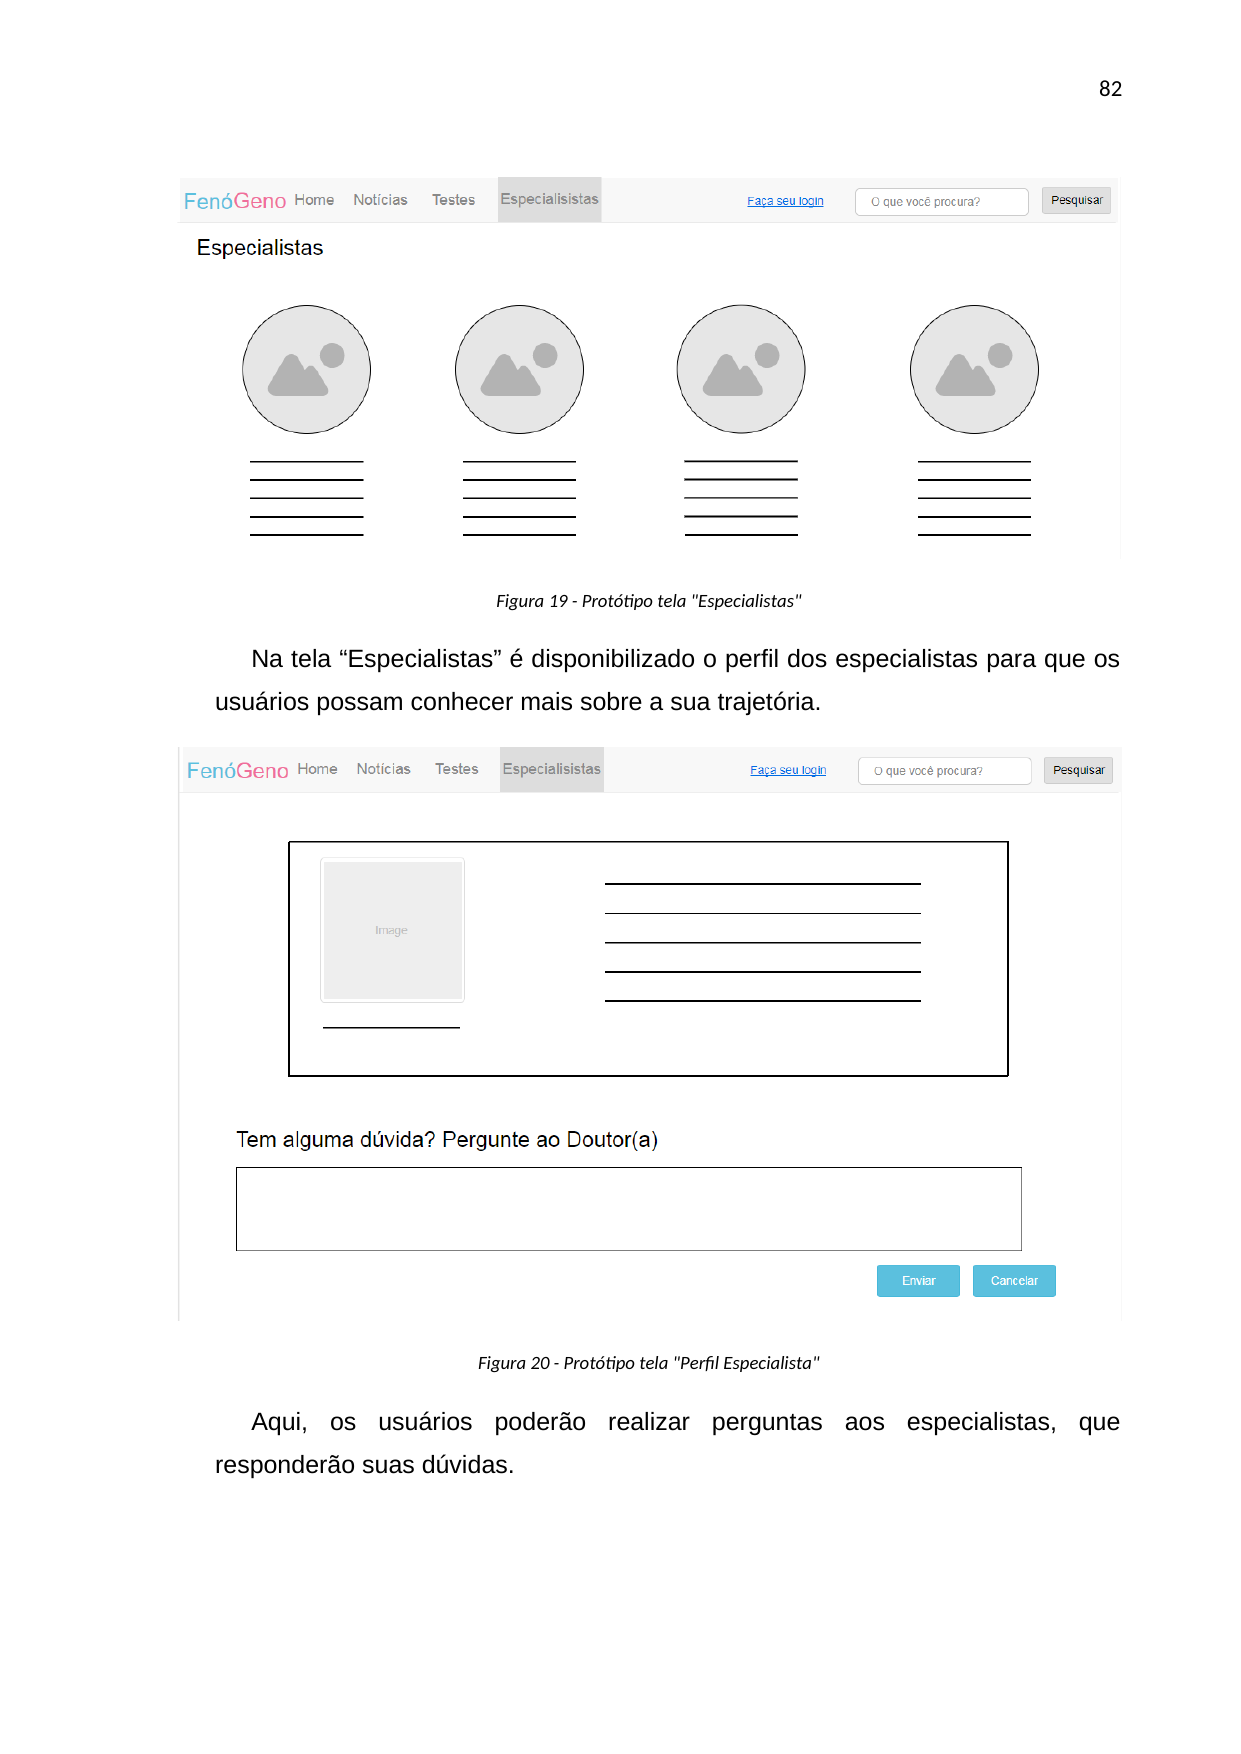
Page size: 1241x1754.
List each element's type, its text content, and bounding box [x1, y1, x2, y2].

text Na tela “Especialistas” é disponibilizado o perfil dos especialistas para que os usuários possam conhecer mais sobre a sua trajetória. [215, 644, 1122, 716]
picture [177, 747, 1122, 1321]
picture [177, 177, 1121, 559]
text Aqui, os usuários poderão realizar perguntas aos especialistas, que responderão suas dúvidas. [215, 1406, 1122, 1478]
text Figura 20 - Protótipo tela "Perfil Especialista" [177, 1351, 1122, 1374]
text Figura 19 - Protótipo tela "Especialistas" [177, 589, 1122, 612]
